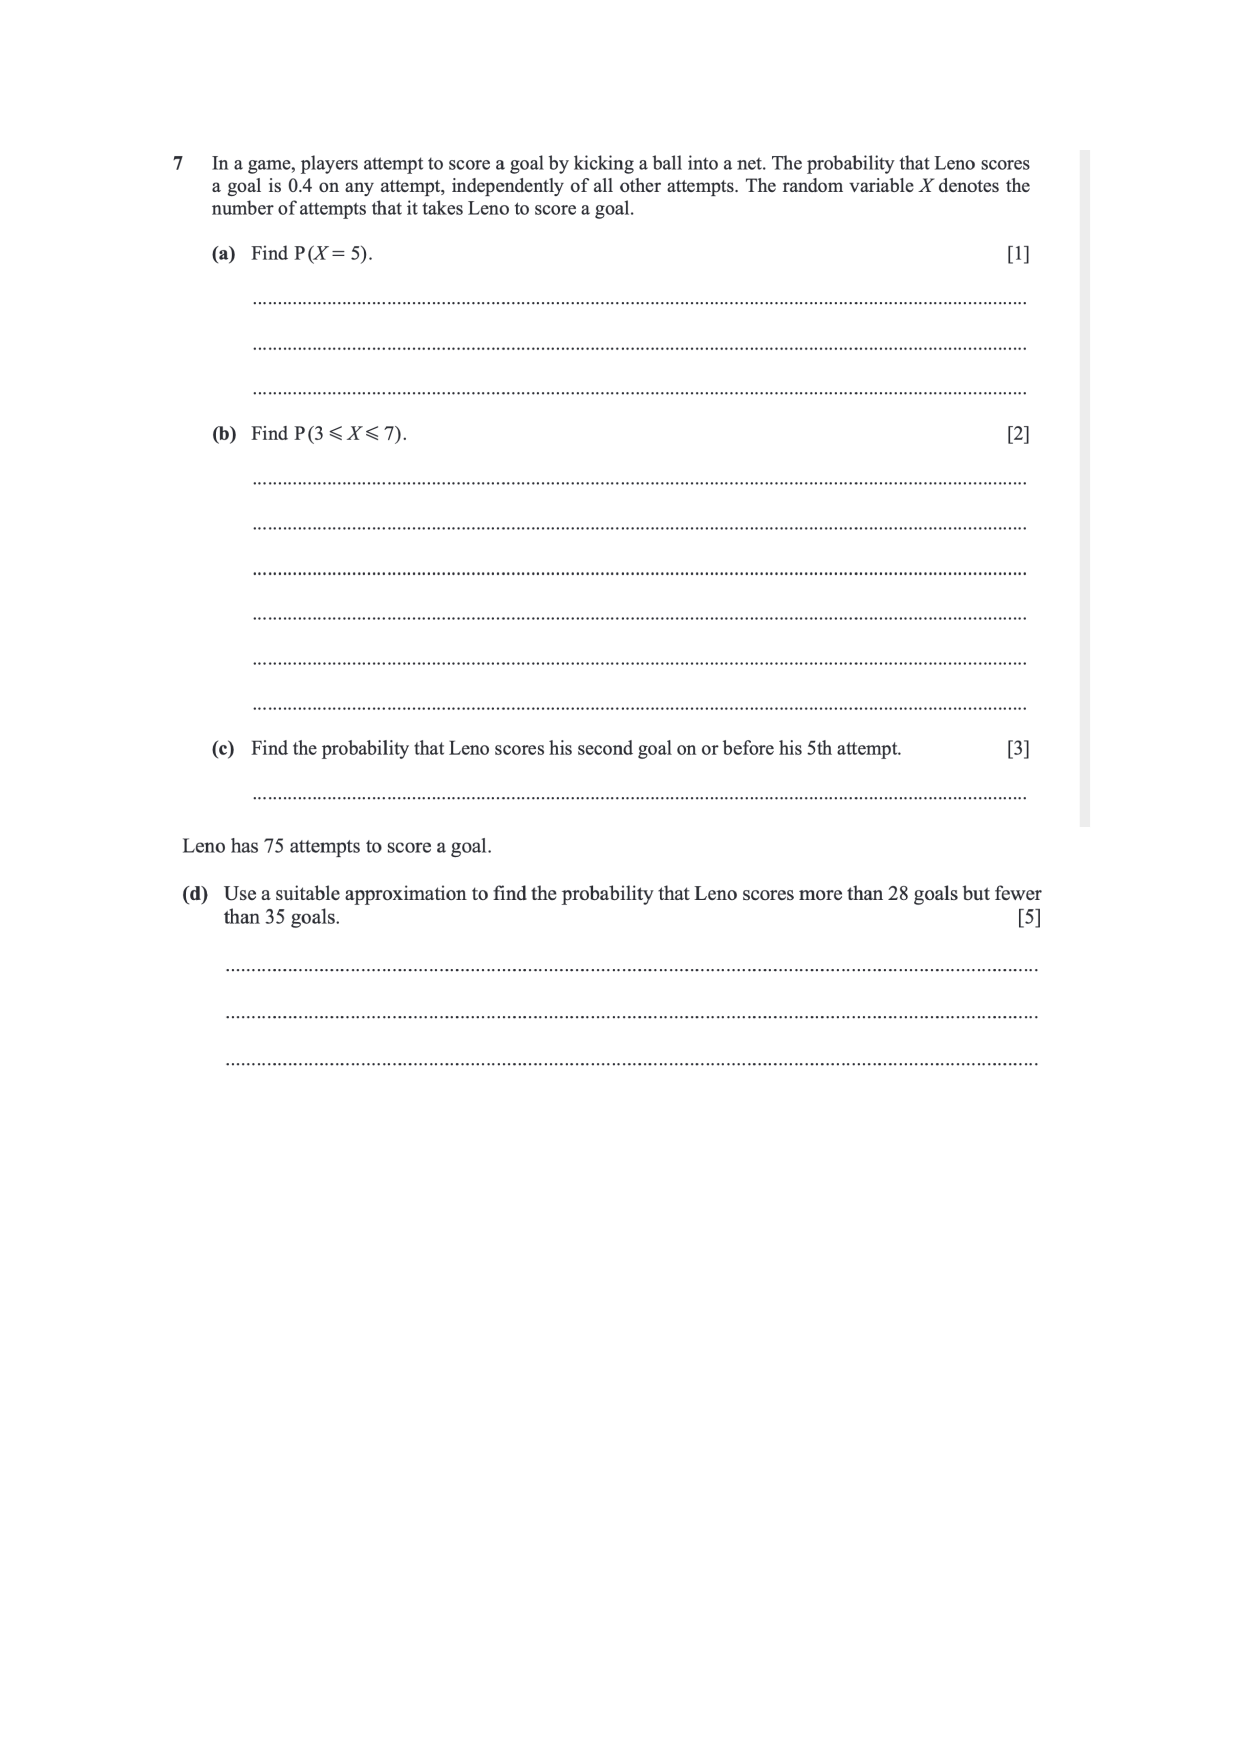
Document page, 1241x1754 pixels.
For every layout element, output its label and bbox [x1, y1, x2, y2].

picture [150, 150, 1091, 1069]
